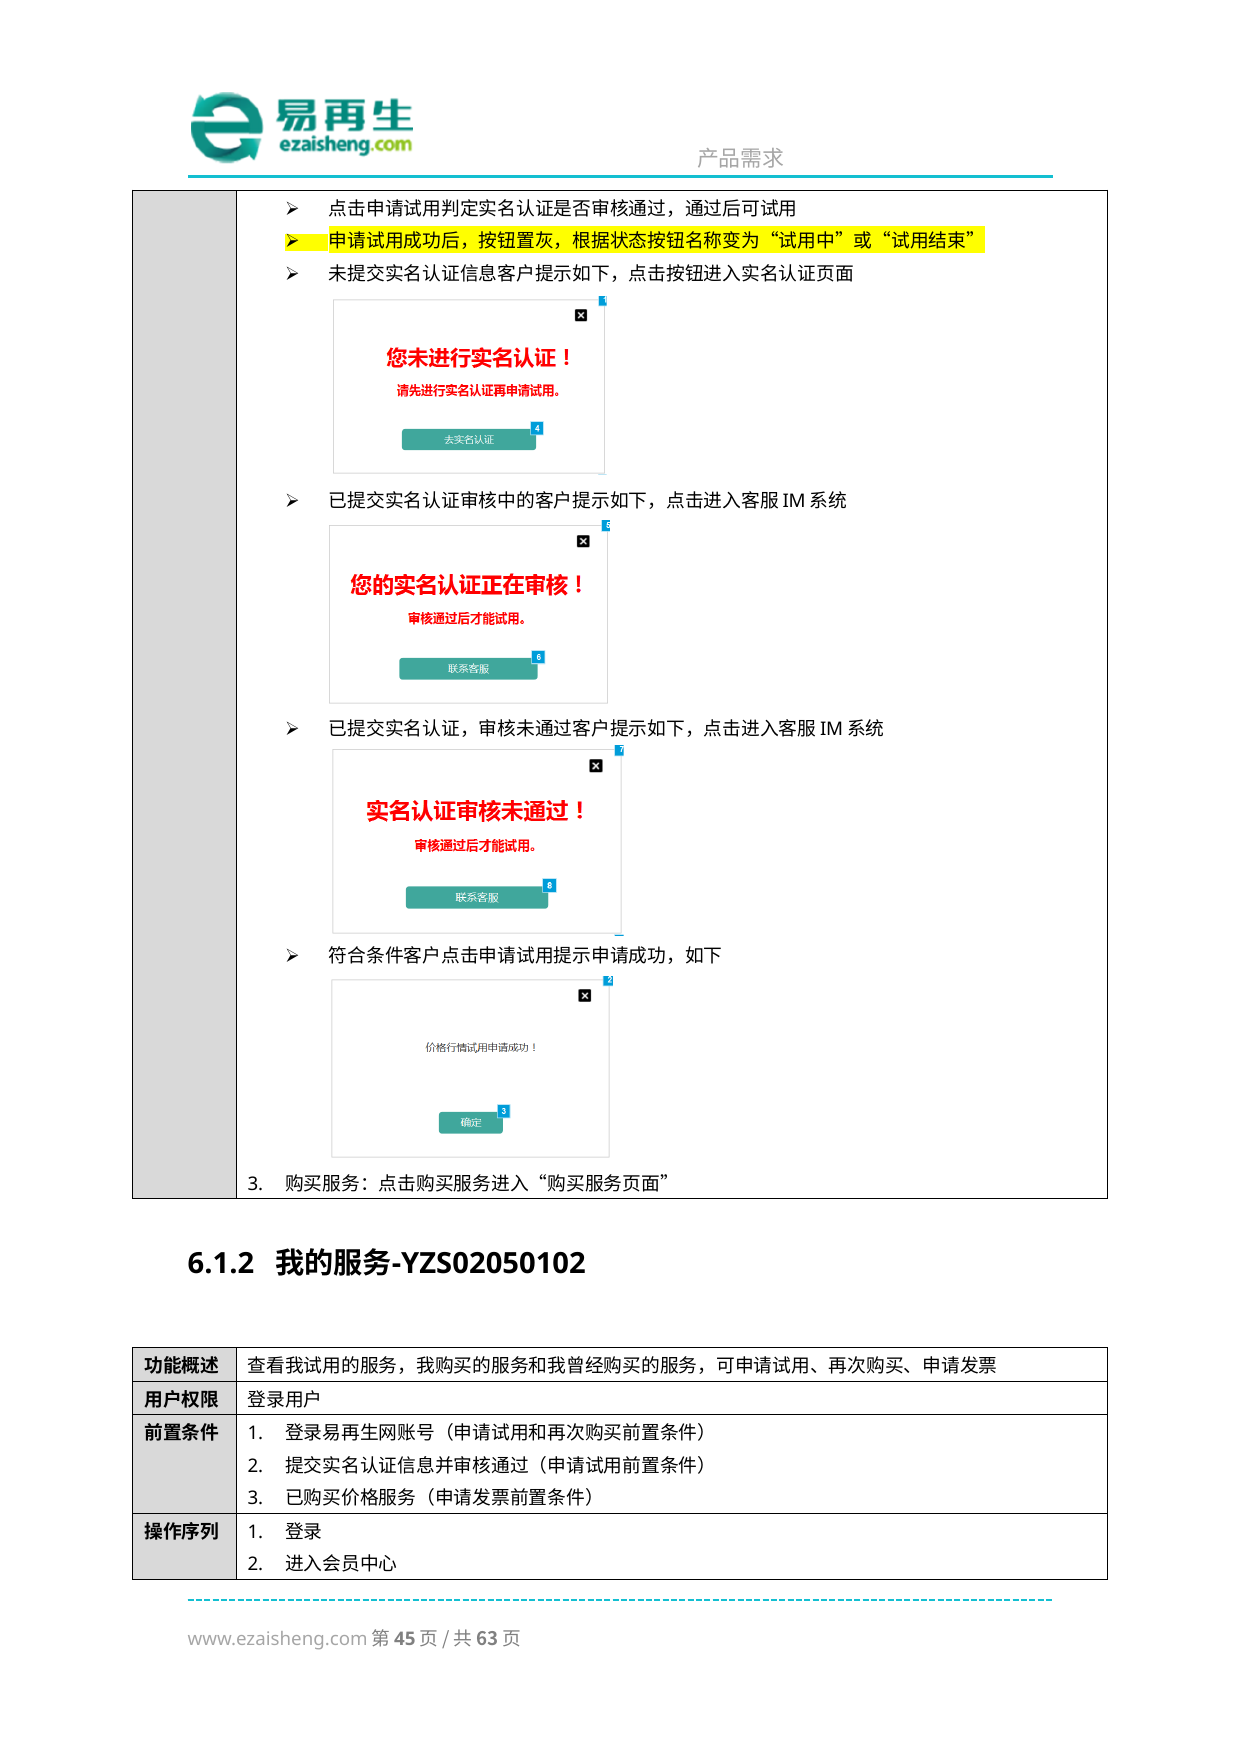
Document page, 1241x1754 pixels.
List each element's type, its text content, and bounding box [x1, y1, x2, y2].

table_cell 用户权限 [133, 1382, 236, 1414]
table_cell 登录用户 [237, 1382, 1107, 1414]
table_cell 操作序列 [133, 1514, 236, 1579]
table_cell 前置条件 [133, 1415, 236, 1513]
picture [328, 520, 610, 706]
picture [328, 976, 613, 1160]
table_cell 页面元素 [133, 191, 236, 1198]
subtitle 我的服务-YZS02050102 [187, 1228, 1053, 1293]
picture [328, 296, 607, 475]
table_header 查看我试用的服务，我购买的服务和我曾经购买的服务，可申请试用、再次购买、申请发票 [237, 1348, 1107, 1381]
table_cell 登录易再生网账号（申请试用和再次购买前置条件） 提交实名认证信息并审核通过（申请试用前置条件） 已购买价格服务（申请发票前置条件） [237, 1415, 1107, 1513]
table_cell 登录 进入会员中心 点击价格行情 默认进入“服务体验”模块，点击“我的服务”访问 [237, 1514, 1107, 1579]
table_header 功能概述 [133, 1348, 236, 1381]
picture [328, 745, 624, 936]
picture [187, 88, 418, 167]
